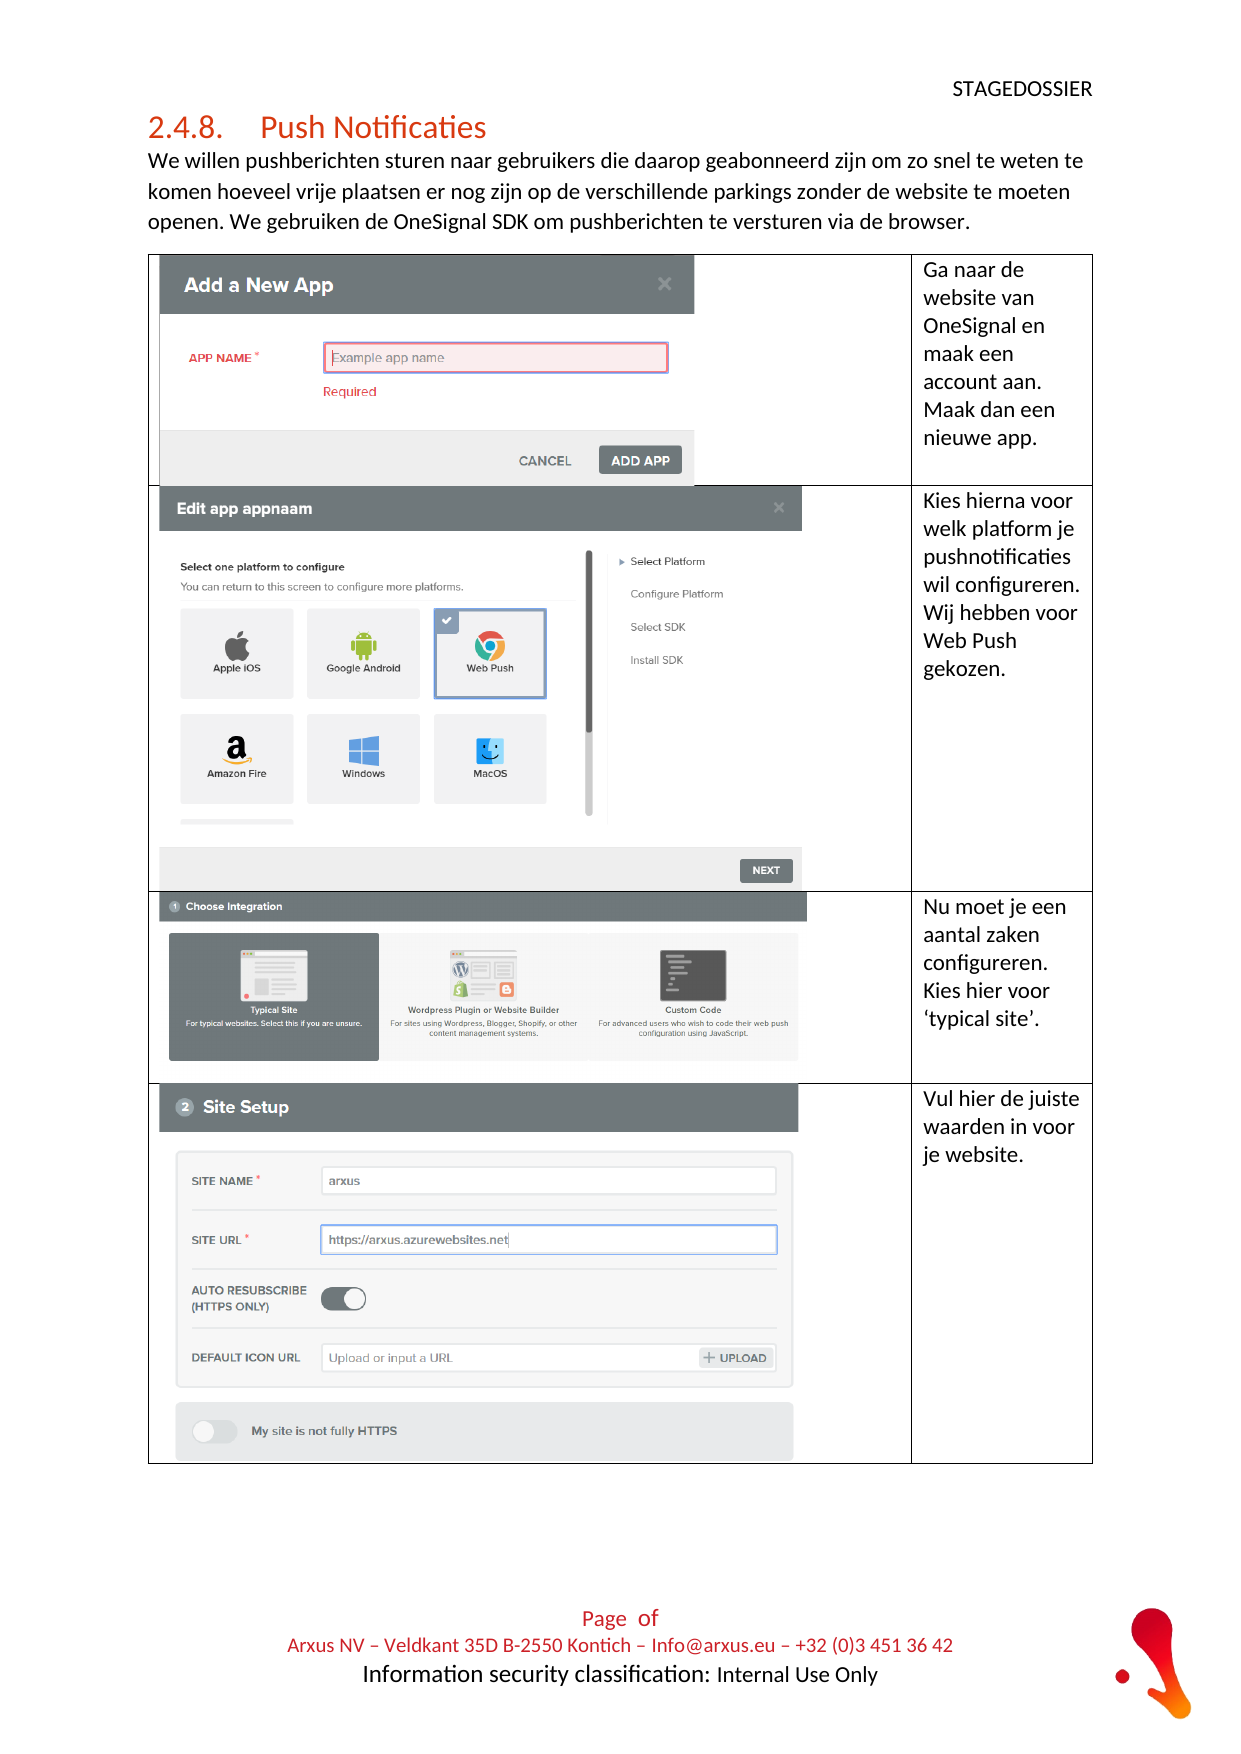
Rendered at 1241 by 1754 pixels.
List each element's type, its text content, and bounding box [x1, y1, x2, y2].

table_header [695, 255, 911, 485]
table_cell Vul hier de juiste waarden in voor je website. [912, 1084, 1092, 1463]
picture [159, 255, 802, 891]
table_cell [149, 892, 159, 1083]
picture [159, 892, 807, 1463]
table_header [149, 255, 159, 485]
table_cell [799, 1084, 911, 1463]
table_cell [802, 486, 911, 891]
table_header Ga naar de website van OneSignal en maak een account aan. Maak dan een nieuwe app. [912, 255, 1092, 485]
table_cell [807, 892, 911, 1083]
text We willen pushberichten sturen naar gebruikers die daarop geabonneerd zijn om zo snel te weten te komen hoeveel vrije plaatsen er nog zijn op de verschillende parkings zonder de website te moeten openen. We gebruiken de OneSignal SDK om pushberichten te versturen via de browser. [148, 147, 1093, 235]
table_cell Kies hierna voor welk platform je pushnotificaties wil configureren. Wij hebben voor Web Push gekozen. [912, 486, 1092, 891]
picture [1105, 1602, 1199, 1725]
table_cell [149, 486, 159, 891]
table_cell Nu moet je een aantal zaken configureren. Kies hier voor ‘typical site’. [912, 892, 1092, 1083]
table_cell [149, 1084, 159, 1463]
subtitle Push Notificaties [148, 106, 1093, 147]
